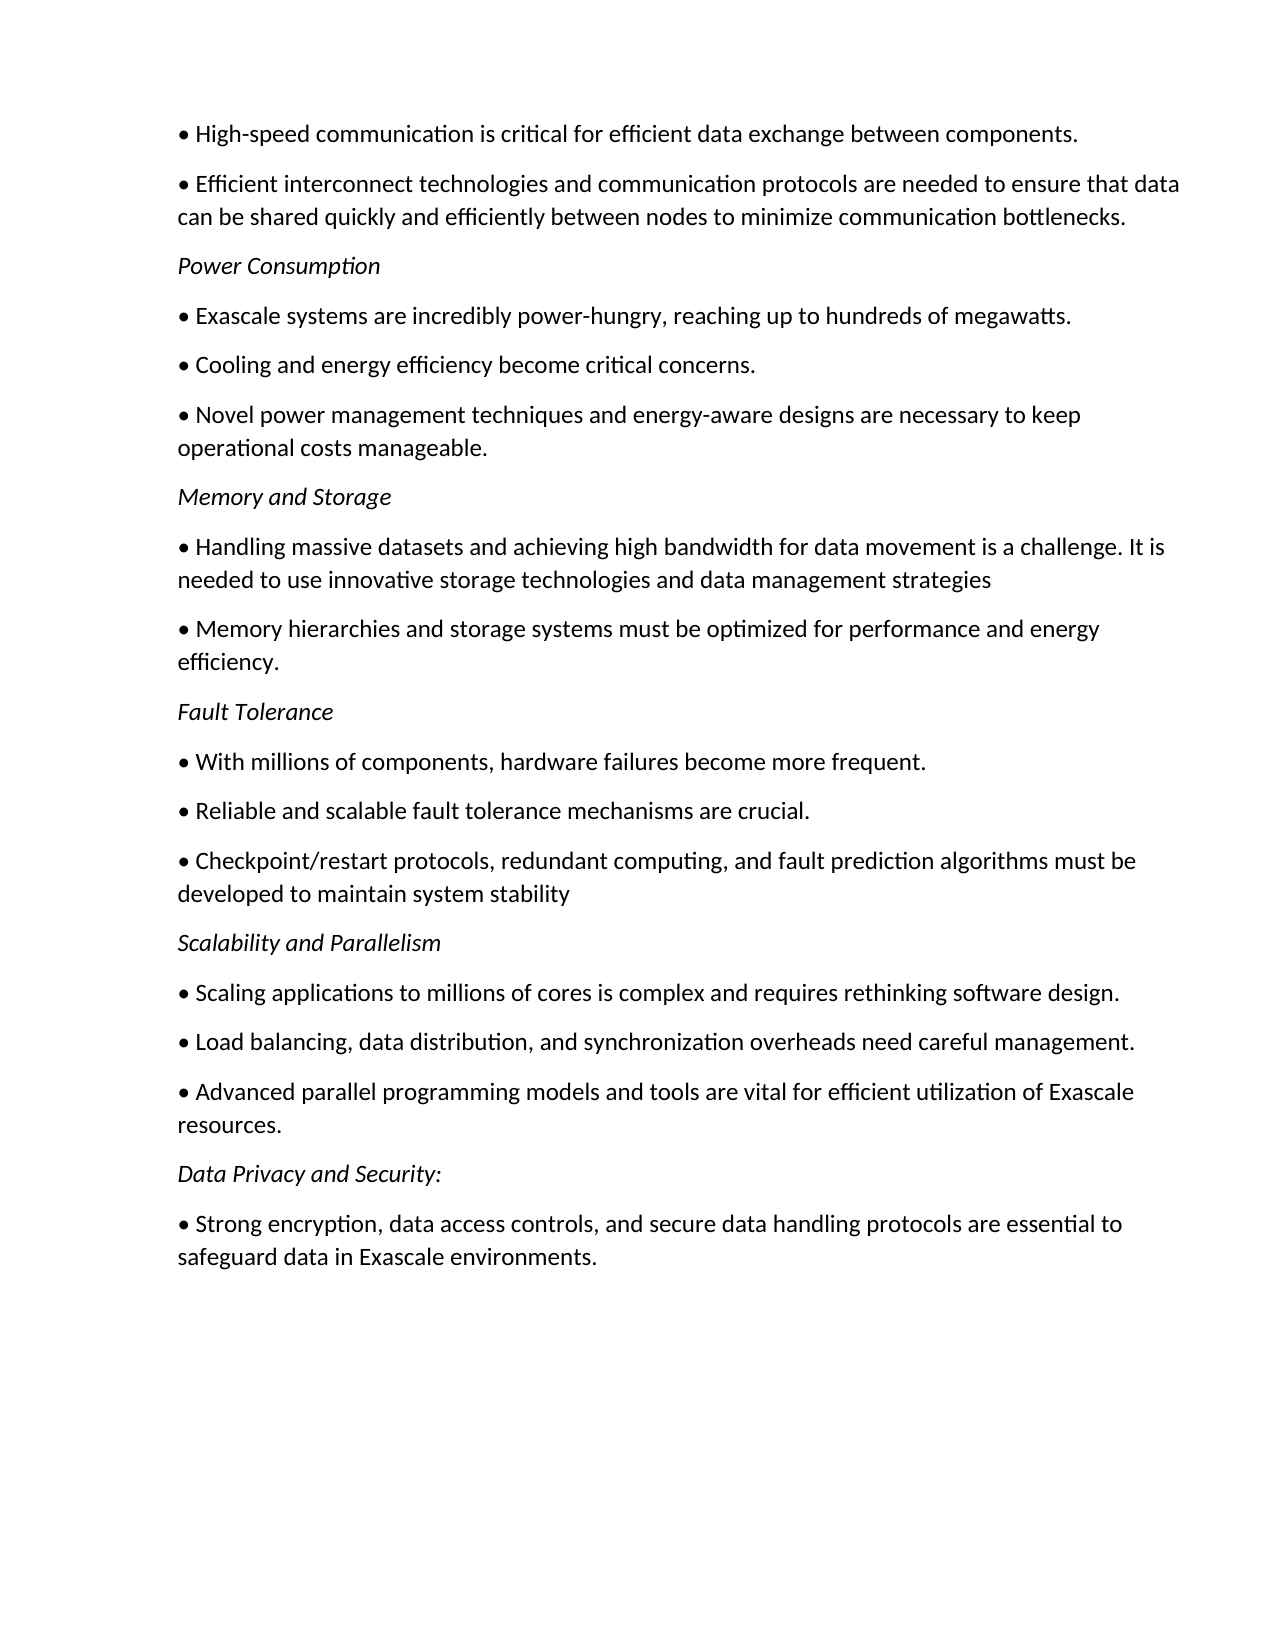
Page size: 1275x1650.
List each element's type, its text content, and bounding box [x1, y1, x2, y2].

text • Reliable and scalable fault tolerance mechanisms are crucial. [177, 795, 1186, 826]
text Fault Tolerance [177, 696, 1186, 727]
text Memory and Storage [177, 481, 1186, 512]
text • Advanced parallel programming models and tools are vital for efficient utilization of Exascale resources. [177, 1076, 1186, 1139]
text Power Consumption [177, 250, 1186, 281]
text • High-speed communication is critical for efficient data exchange between components. [177, 118, 1186, 149]
text • Strong encryption, data access controls, and secure data handling protocols are essential to safeguard data in Exascale environments. [177, 1208, 1186, 1272]
text • Efficient interconnect technologies and communication protocols are needed to ensure that data can be shared quickly and efficiently between nodes to minimize communication bottlenecks. [177, 168, 1186, 231]
text • Novel power management techniques and energy-aware designs are necessary to keep operational costs manageable. [177, 399, 1186, 462]
text • Memory hierarchies and storage systems must be optimized for performance and energy efficiency. [177, 613, 1186, 677]
text • Checkpoint/restart protocols, redundant computing, and fault prediction algorithms must be developed to maintain system stability [177, 845, 1186, 908]
text Data Privacy and Security: [177, 1158, 1186, 1189]
text • With millions of components, hardware failures become more frequent. [177, 746, 1186, 776]
text • Scaling applications to millions of cores is complex and requires rethinking software design. [177, 977, 1186, 1007]
text • Load balancing, data distribution, and synchronization overheads need careful management. [177, 1026, 1186, 1057]
text • Exascale systems are incredibly power-hungry, reaching up to hundreds of megawatts. [177, 300, 1186, 330]
text • Handling massive datasets and achieving high bandwidth for data movement is a challenge. It is needed to use innovative storage technologies and data management strategies [177, 531, 1186, 594]
text • Cooling and energy efficiency become critical concerns. [177, 349, 1186, 380]
text Scalability and Parallelism [177, 927, 1186, 958]
